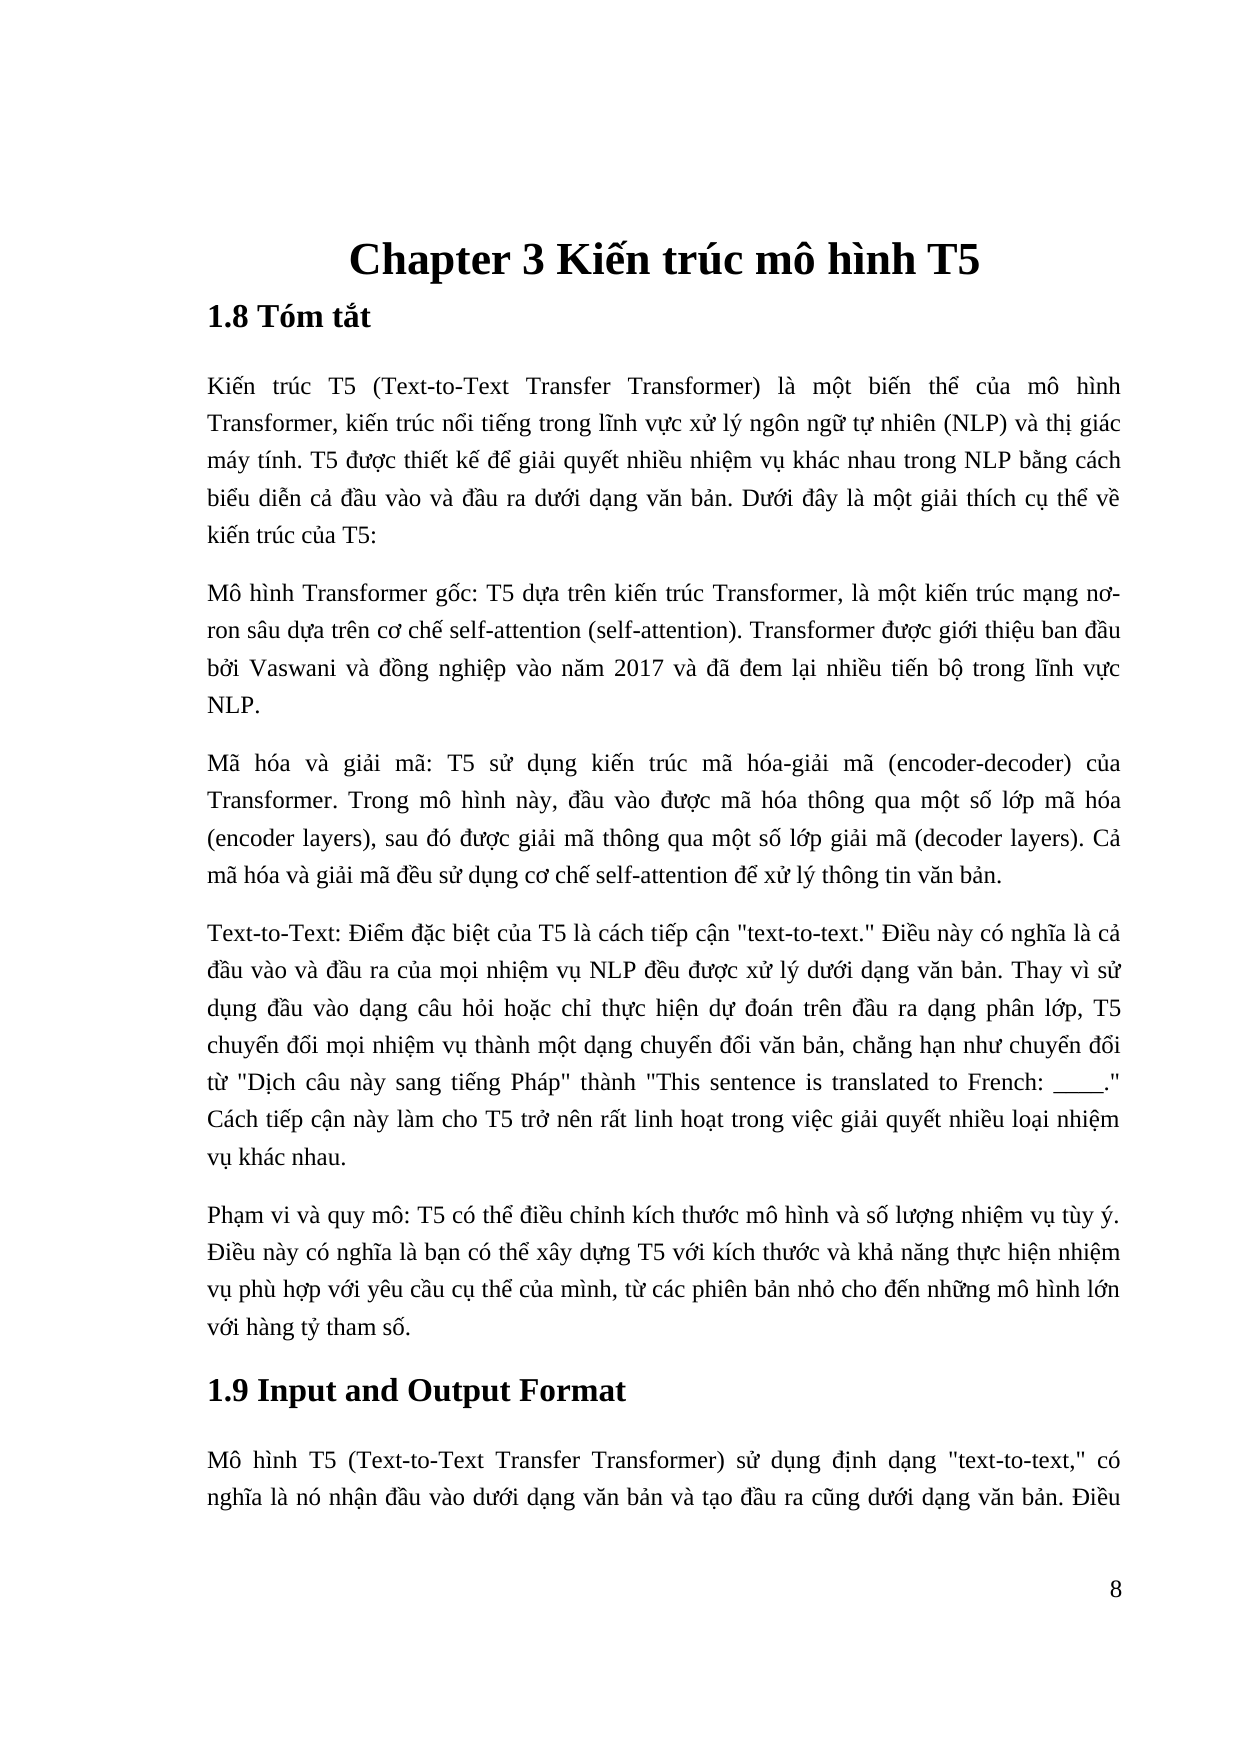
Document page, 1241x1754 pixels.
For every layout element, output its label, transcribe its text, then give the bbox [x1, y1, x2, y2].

text Phạm vi và quy mô: T5 có thể điều chỉnh kích thước mô hình và số lượng nhiệm vụ tùy ý. Điều này có nghĩa là bạn có thể xây dựng T5 với kích thước và khả năng thực hiện nhiệm vụ phù hợp với yêu cầu cụ thể của mình, từ các phiên bản nhỏ cho đến những mô hình lớn với hàng tỷ tham số. [207, 1200, 1122, 1341]
subtitle Tóm tắt [207, 118, 1122, 334]
text Mô hình Transformer gốc: T5 dựa trên kiến trúc Transformer, là một kiến trúc mạng nơ-ron sâu dựa trên cơ chế self-attention (self-attention). Transformer được giới thiệu ban đầu bởi Vaswani và đồng nghiệp vào năm 2017 và đã đem lại nhiều tiến bộ trong lĩnh vực NLP. [207, 578, 1122, 719]
text Kiến trúc T5 (Text-to-Text Transfer Transformer) là một biến thể của mô hình Transformer, kiến trúc nổi tiếng trong lĩnh vực xử lý ngôn ngữ tự nhiên (NLP) và thị giác máy tính. T5 được thiết kế để giải quyết nhiều nhiệm vụ khác nhau trong NLP bằng cách biểu diễn cả đầu vào và đầu ra dưới dạng văn bản. Dưới đây là một giải thích cụ thể về kiến trúc của T5: [207, 371, 1122, 549]
text Text-to-Text: Điểm đặc biệt của T5 là cách tiếp cận "text-to-text." Điều này có nghĩa là cả đầu vào và đầu ra của mọi nhiệm vụ NLP đều được xử lý dưới dạng văn bản. Thay vì sử dụng đầu vào dạng câu hỏi hoặc chỉ thực hiện dự đoán trên đầu ra dạng phân lớp, T5 chuyển đổi mọi nhiệm vụ thành một dạng chuyển đổi văn bản, chẳng hạn như chuyển đổi từ "Dịch câu này sang tiếng Pháp" thành "This sentence is translated to French: ____." Cách tiếp cận này làm cho T5 trở nên rất linh hoạt trong việc giải quyết nhiều loại nhiệm vụ khác nhau. [207, 918, 1122, 1171]
text Mã hóa và giải mã: T5 sử dụng kiến trúc mã hóa-giải mã (encoder-decoder) của Transformer. Trong mô hình này, đầu vào được mã hóa thông qua một số lớp mã hóa (encoder layers), sau đó được giải mã thông qua một số lớp giải mã (decoder layers). Cả mã hóa và giải mã đều sử dụng cơ chế self-attention để xử lý thông tin văn bản. [207, 748, 1122, 889]
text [207, 1445, 1122, 1511]
subtitle Input and Output Format [207, 1370, 1122, 1408]
subtitle Kiến trúc mô hình T5 [216, 232, 1113, 284]
